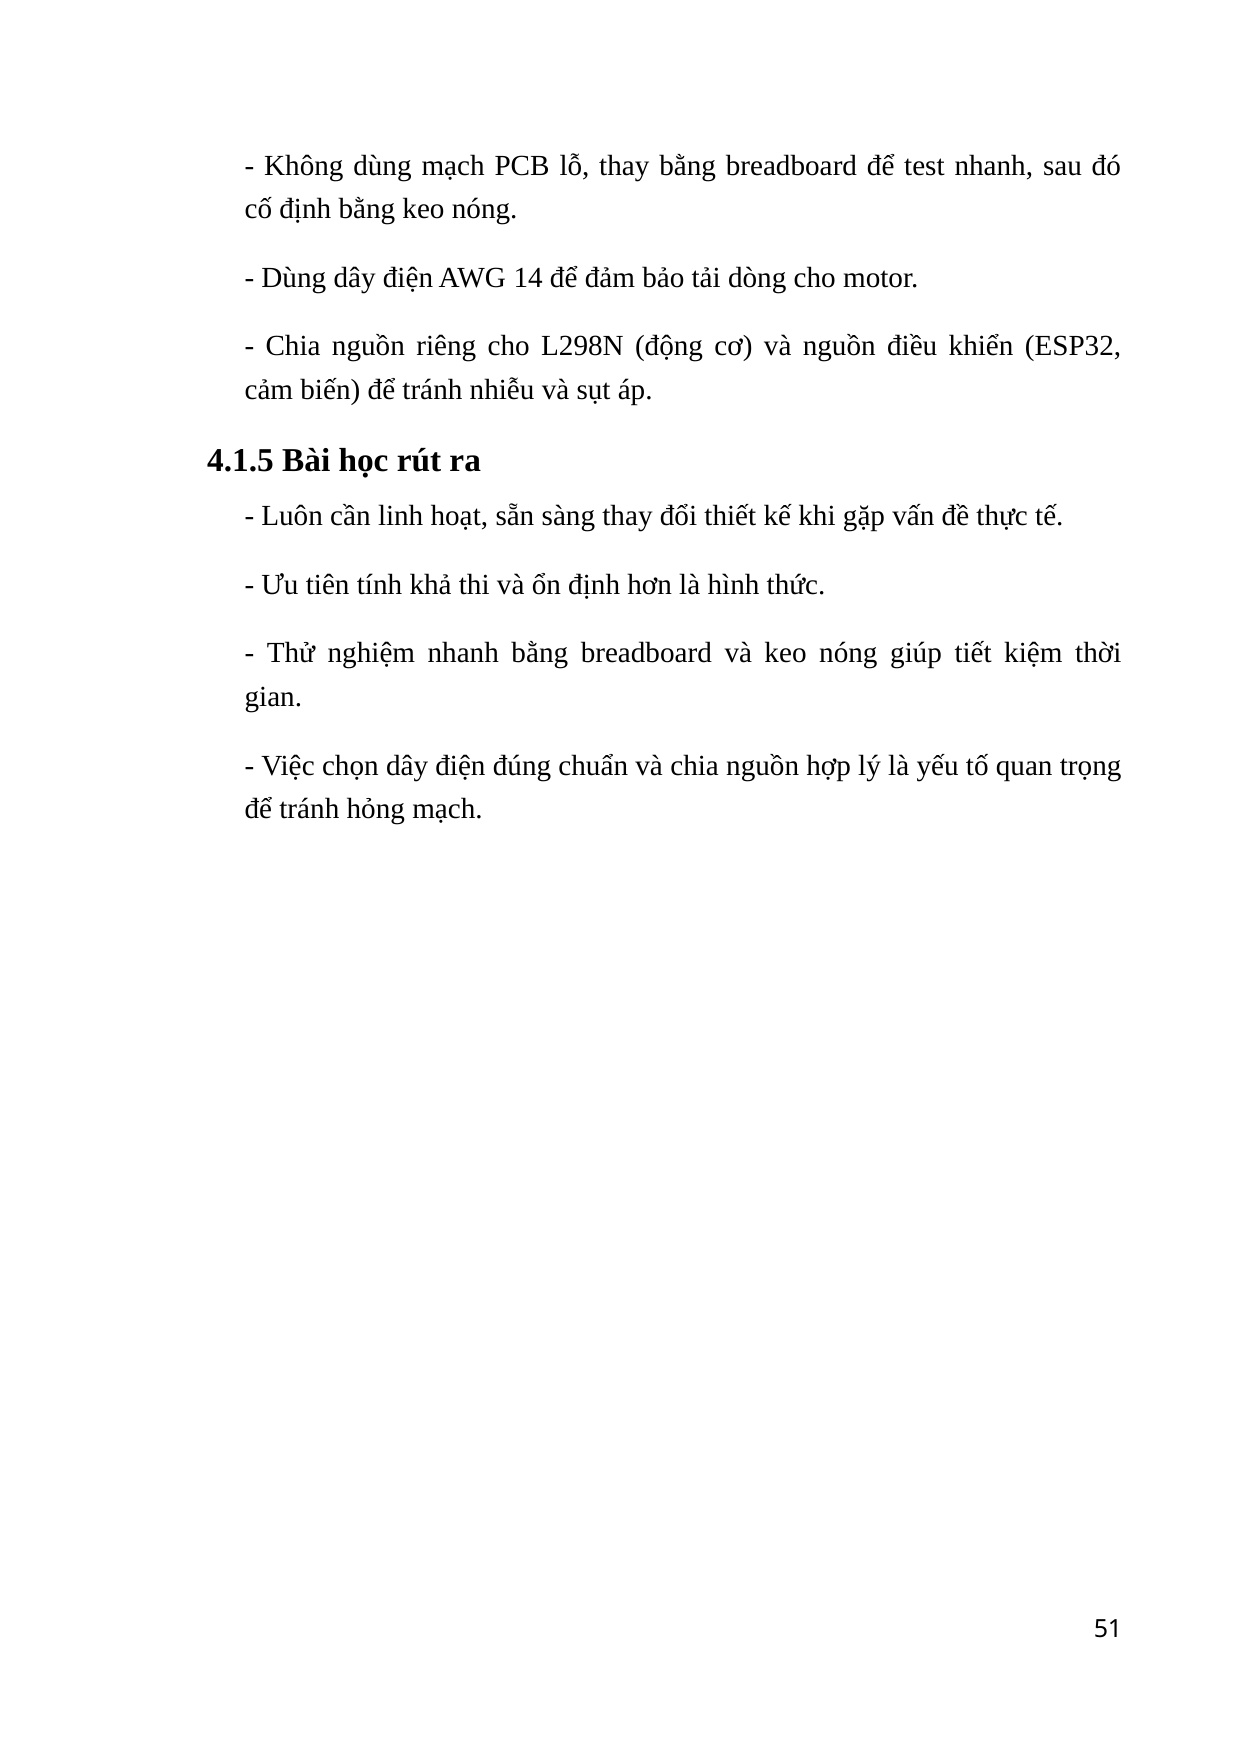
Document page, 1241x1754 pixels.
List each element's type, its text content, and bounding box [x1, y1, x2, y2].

text - Không dùng mạch PCB lỗ, thay bằng breadboard để test nhanh, sau đó cố định bằng keo nóng. [244, 148, 1122, 225]
text - Luôn cần linh hoạt, sẵn sàng thay đổi thiết kế khi gặp vấn đề thực tế. [244, 498, 1122, 532]
text - Thử nghiệm nhanh bằng breadboard và keo nóng giúp tiết kiệm thời gian. [244, 636, 1122, 713]
text - Chia nguồn riêng cho L298N (động cơ) và nguồn điều khiển (ESP32, cảm biến) để tránh nhiễu và sụt áp. [244, 328, 1122, 405]
text - Dùng dây điện AWG 14 để đảm bảo tải dòng cho motor. [244, 260, 1122, 293]
text - Việc chọn dây điện đúng chuẩn và chia nguồn hợp lý là yếu tố quan trọng để tránh hỏng mạch. [244, 748, 1122, 825]
text - Ưu tiên tính khả thi và ổn định hơn là hình thức. [244, 567, 1122, 601]
subtitle 4.1.5 Bài học rút ra [207, 440, 1122, 479]
